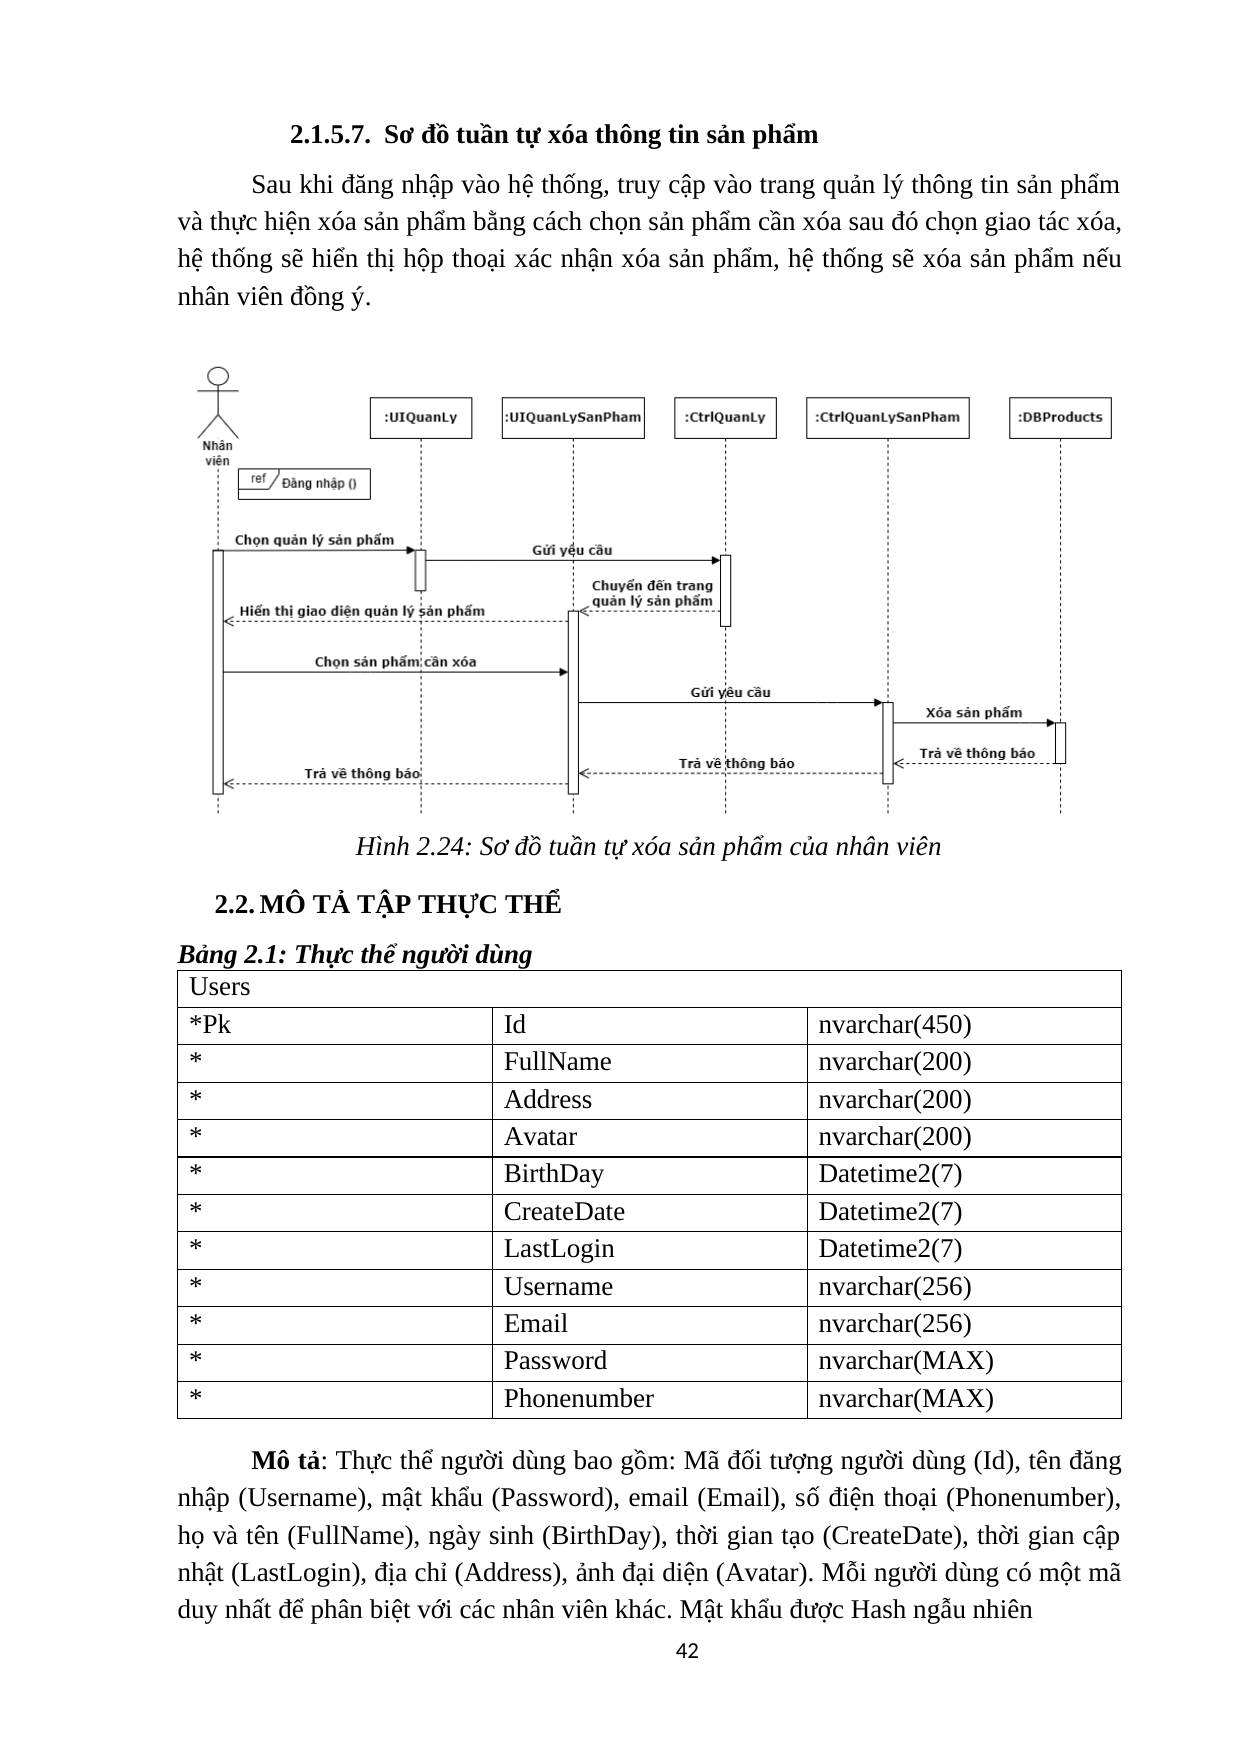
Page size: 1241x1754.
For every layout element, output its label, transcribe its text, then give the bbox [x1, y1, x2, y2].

list Sơ đồ tuần tự xóa thông tin sản phẩm [290, 118, 1122, 149]
table_cell Avatar [493, 1120, 807, 1156]
table_cell FullName [493, 1045, 807, 1082]
text Mô tả: Thực thể người dùng bao gồm: Mã đối tượng người dùng (Id), tên đăng nhập (Username), mật khẩu (Password), email (Email), số điện thoại (Phonenumber), họ và tên (FullName), ngày sinh (BirthDay), thời gian tạo (CreateDate), thời gian cập nhật (LastLogin), địa chỉ (Address), ảnh đại diện (Avatar). Mỗi người dùng có một mã duy nhất để phân biệt với các nhân viên khác. Mật khẩu được Hash ngẫu nhiên [177, 1444, 1122, 1624]
table_cell Password [493, 1345, 807, 1381]
table_cell LastLogin [493, 1232, 807, 1269]
table_cell BirthDay [493, 1158, 807, 1194]
table_cell nvarchar(200) [808, 1045, 1121, 1082]
table_cell nvarchar(450) [808, 1008, 1121, 1044]
table_cell Phonenumber [493, 1382, 807, 1418]
table_cell Email [493, 1307, 807, 1343]
table_cell *Pk [178, 1008, 492, 1044]
table_cell Username [493, 1270, 807, 1306]
table_cell * [178, 1158, 492, 1194]
table_cell * [178, 1083, 492, 1119]
text Sau khi đăng nhập vào hệ thống, truy cập vào trang quản lý thông tin sản phẩm và thực hiện xóa sản phẩm bằng cách chọn sản phẩm cần xóa sau đó chọn giao tác xóa, hệ thống sẽ hiển thị hộp thoại xác nhận xóa sản phẩm, hệ thống sẽ xóa sản phẩm nếu nhân viên đồng ý. [177, 168, 1122, 311]
table_cell CreateDate [493, 1195, 807, 1231]
table_cell Datetime2(7) [808, 1158, 1121, 1194]
table_cell nvarchar(256) [808, 1307, 1121, 1343]
table_cell Id [493, 1008, 807, 1044]
table_cell * [178, 1345, 492, 1381]
table_cell nvarchar(MAX) [808, 1345, 1121, 1381]
table_cell Datetime2(7) [808, 1232, 1121, 1269]
table_cell Datetime2(7) [808, 1195, 1121, 1231]
table_cell nvarchar(200) [808, 1120, 1121, 1156]
picture [177, 317, 1123, 825]
table_cell * [178, 1232, 492, 1269]
table_cell nvarchar(256) [808, 1270, 1121, 1306]
table_cell * [178, 1045, 492, 1082]
table_header Users [178, 971, 1121, 1007]
table_cell nvarchar(200) [808, 1083, 1121, 1119]
table_cell * [178, 1195, 492, 1231]
table_cell Address [493, 1083, 807, 1119]
list MÔ TẢ TẬP THỰC THỂ [214, 888, 1122, 920]
table_cell * [178, 1270, 492, 1306]
table_cell nvarchar(MAX) [808, 1382, 1121, 1418]
text Hình 2.24: Sơ đồ tuần tự xóa sản phẩm của nhân viên [177, 830, 1122, 862]
text Bảng 2.1: Thực thể người dùng [177, 938, 1122, 969]
table_cell * [178, 1120, 492, 1156]
table_cell * [178, 1307, 492, 1343]
table_cell * [178, 1382, 492, 1418]
